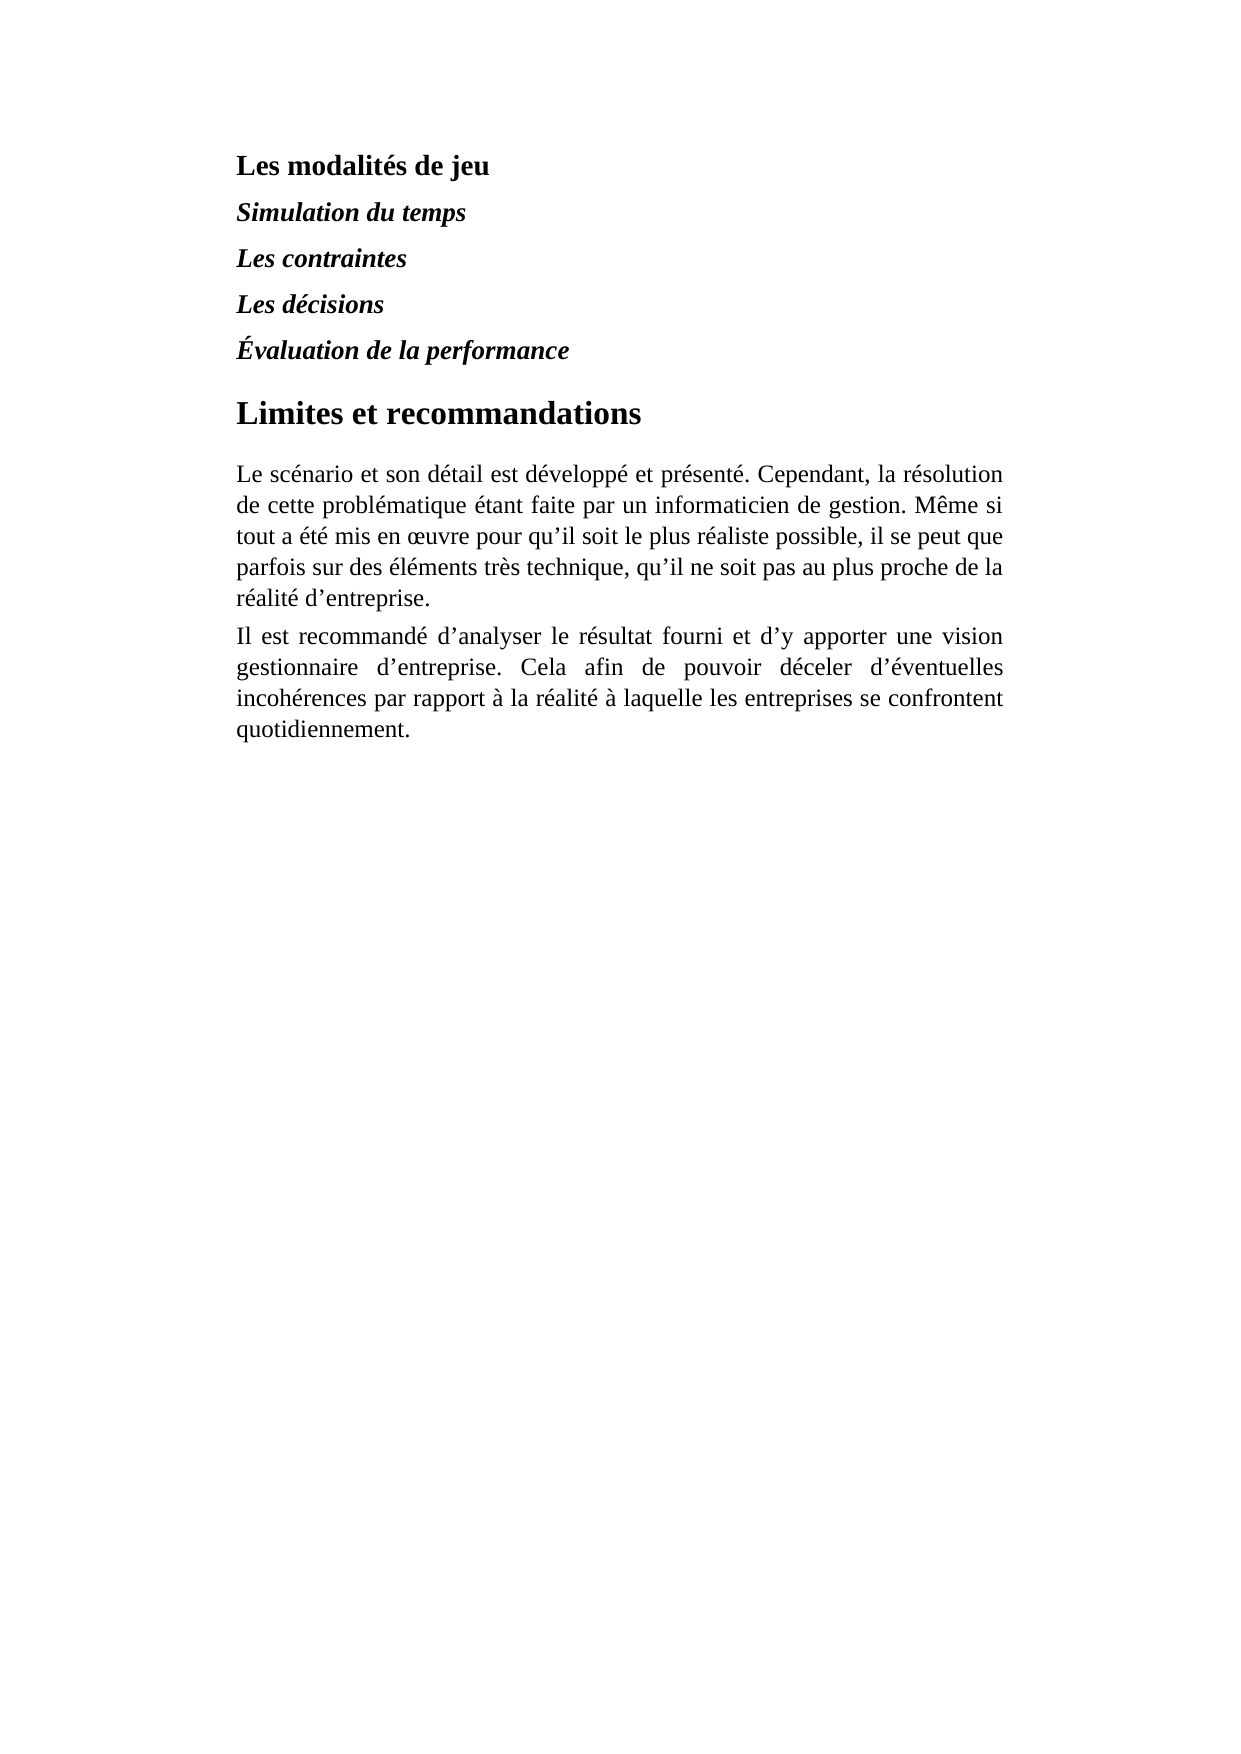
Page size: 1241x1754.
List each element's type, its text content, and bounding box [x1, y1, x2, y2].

text Limites et recommandations [236, 393, 1004, 431]
text Le scénario et son détail est développé et présenté. Cependant, la résolution de cette problématique étant faite par un informaticien de gestion. Même si tout a été mis en œuvre pour qu’il soit le plus réaliste possible, il se peut que parfois sur des éléments très technique, qu’il ne soit pas au plus proche de la réalité d’entreprise. [236, 459, 1004, 612]
text Simulation du temps [236, 196, 1004, 227]
text Les décisions [236, 288, 1004, 319]
text Les contraintes [236, 242, 1004, 273]
text Il est recommandé d’analyser le résultat fourni et d’y apporter une vision gestionnaire d’entreprise. Cela afin de pouvoir déceler d’éventuelles incohérences par rapport à la réalité à laquelle les entreprises se confrontent quotidiennement. [236, 621, 1004, 743]
text Les modalités de jeu [236, 148, 1004, 181]
text Évaluation de la performance [236, 334, 1004, 366]
